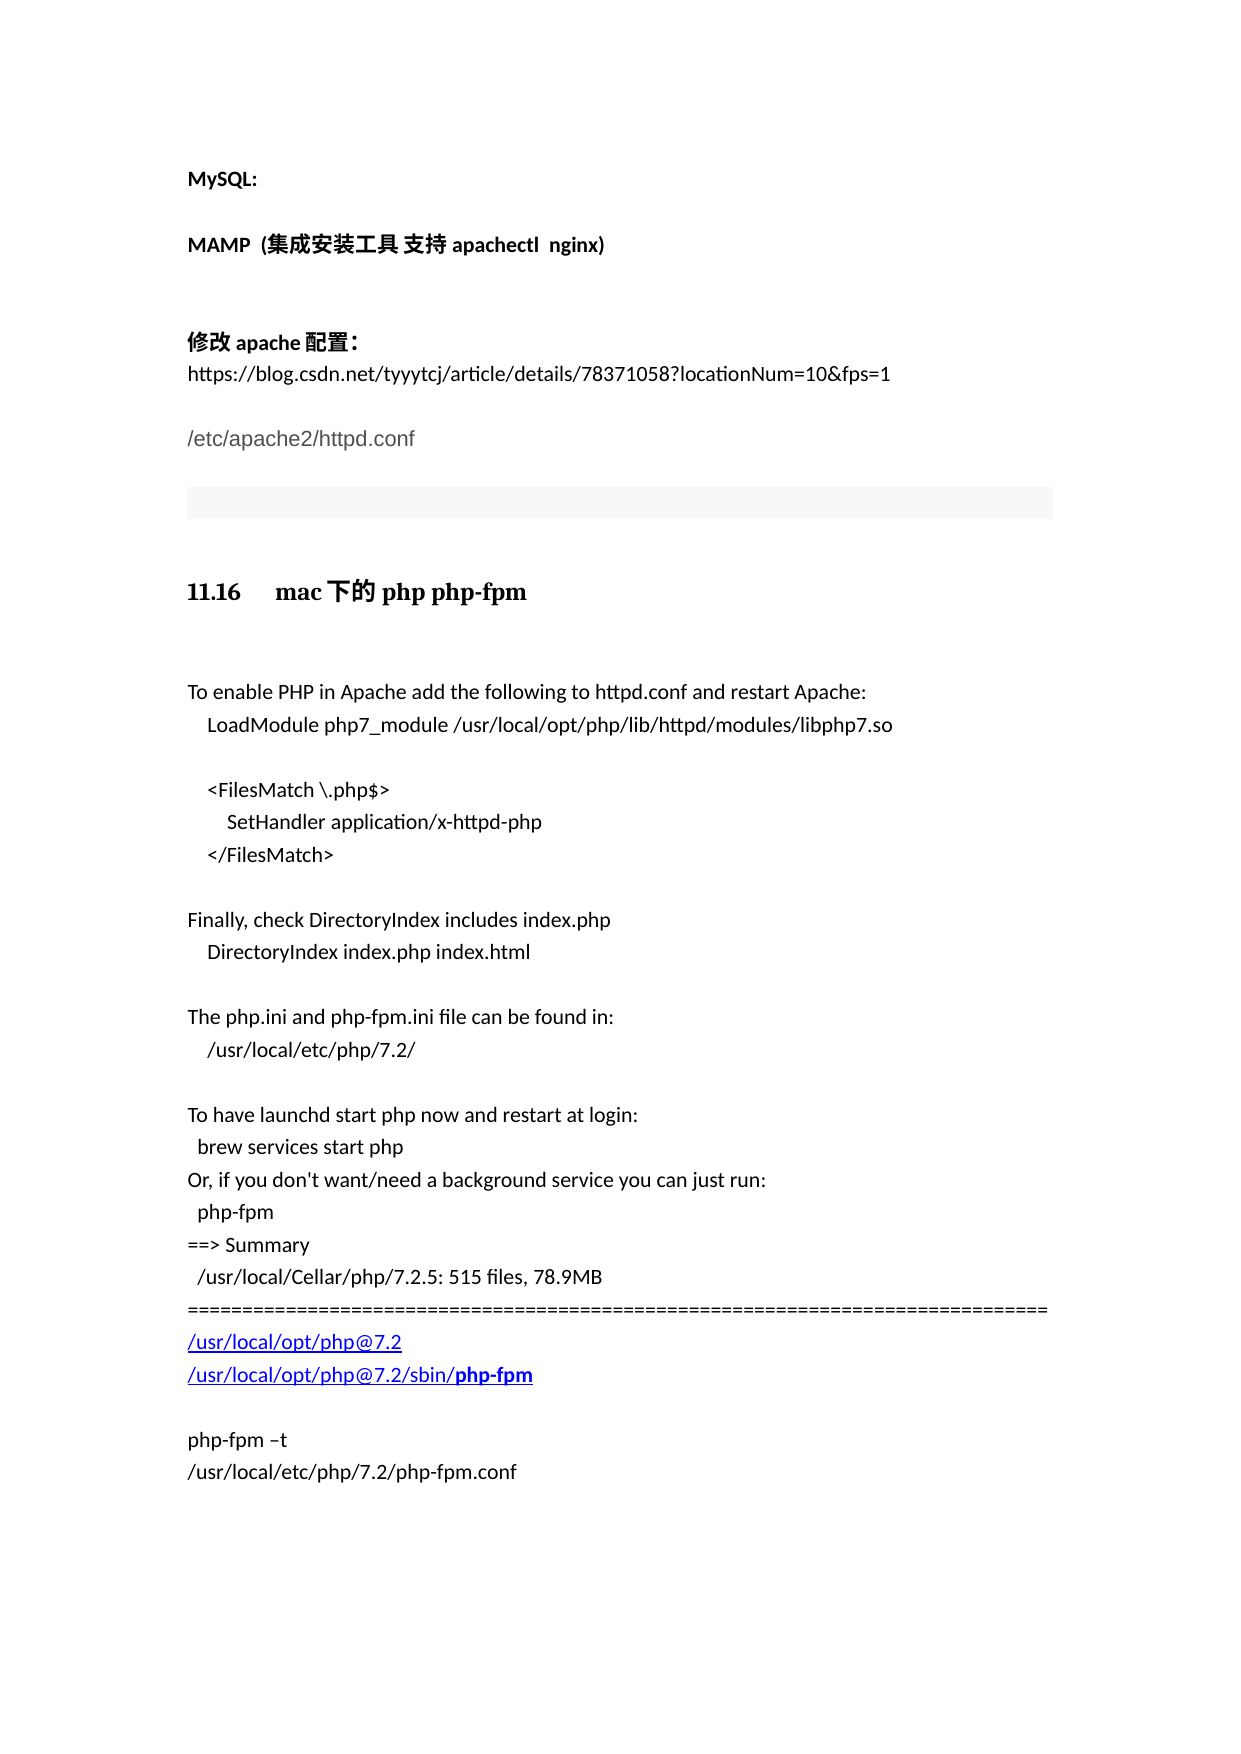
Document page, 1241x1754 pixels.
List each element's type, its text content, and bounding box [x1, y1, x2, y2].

text https://blog.csdn.net/tyyytcj/article/details/78371058?locationNum=10&fps=1 [187, 357, 1053, 389]
text MAMP (集成安装工具 支持apachectl nginx) [187, 227, 1053, 259]
text To enable PHP in Apache add the following to httpd.conf and restart Apache: [187, 676, 1053, 708]
text DirectoryIndex index.php index.html [187, 936, 1053, 968]
text /usr/local/opt/php@7.2/sbin/php-fpm [187, 1358, 1053, 1391]
text /usr/local/etc/php/7.2/ [187, 1033, 1053, 1066]
subtitle mac下的php php-fpm [187, 557, 1053, 622]
text brew services start php [187, 1131, 1053, 1163]
text /usr/local/opt/php@7.2 [187, 1326, 1053, 1358]
text SetHandler application/x-httpd-php [187, 806, 1053, 838]
text 修改apache配置： [187, 324, 1053, 357]
text php-fpm [187, 1196, 1053, 1228]
text To have launchd start php now and restart at login: [187, 1098, 1053, 1131]
text /etc/apache2/httpd.conf [187, 422, 1053, 454]
text <FilesMatch \.php$> [187, 773, 1053, 806]
text The php.ini and php-fpm.ini file can be found in: [187, 1001, 1053, 1033]
text php-fpm –t [187, 1423, 1053, 1456]
text /usr/local/Cellar/php/7.2.5: 515 files, 78.9MB [187, 1261, 1053, 1293]
text Or, if you don't want/need a background service you can just run: [187, 1163, 1053, 1196]
text /usr/local/etc/php/7.2/php-fpm.conf [187, 1456, 1053, 1488]
text MySQL: [187, 162, 1053, 194]
text =============================================================================== [187, 1293, 1053, 1326]
text ==> Summary [187, 1228, 1053, 1261]
text </FilesMatch> [187, 838, 1053, 871]
text Finally, check DirectoryIndex includes index.php [187, 903, 1053, 936]
text LoadModule php7_module /usr/local/opt/php/lib/httpd/modules/libphp7.so [187, 708, 1053, 741]
